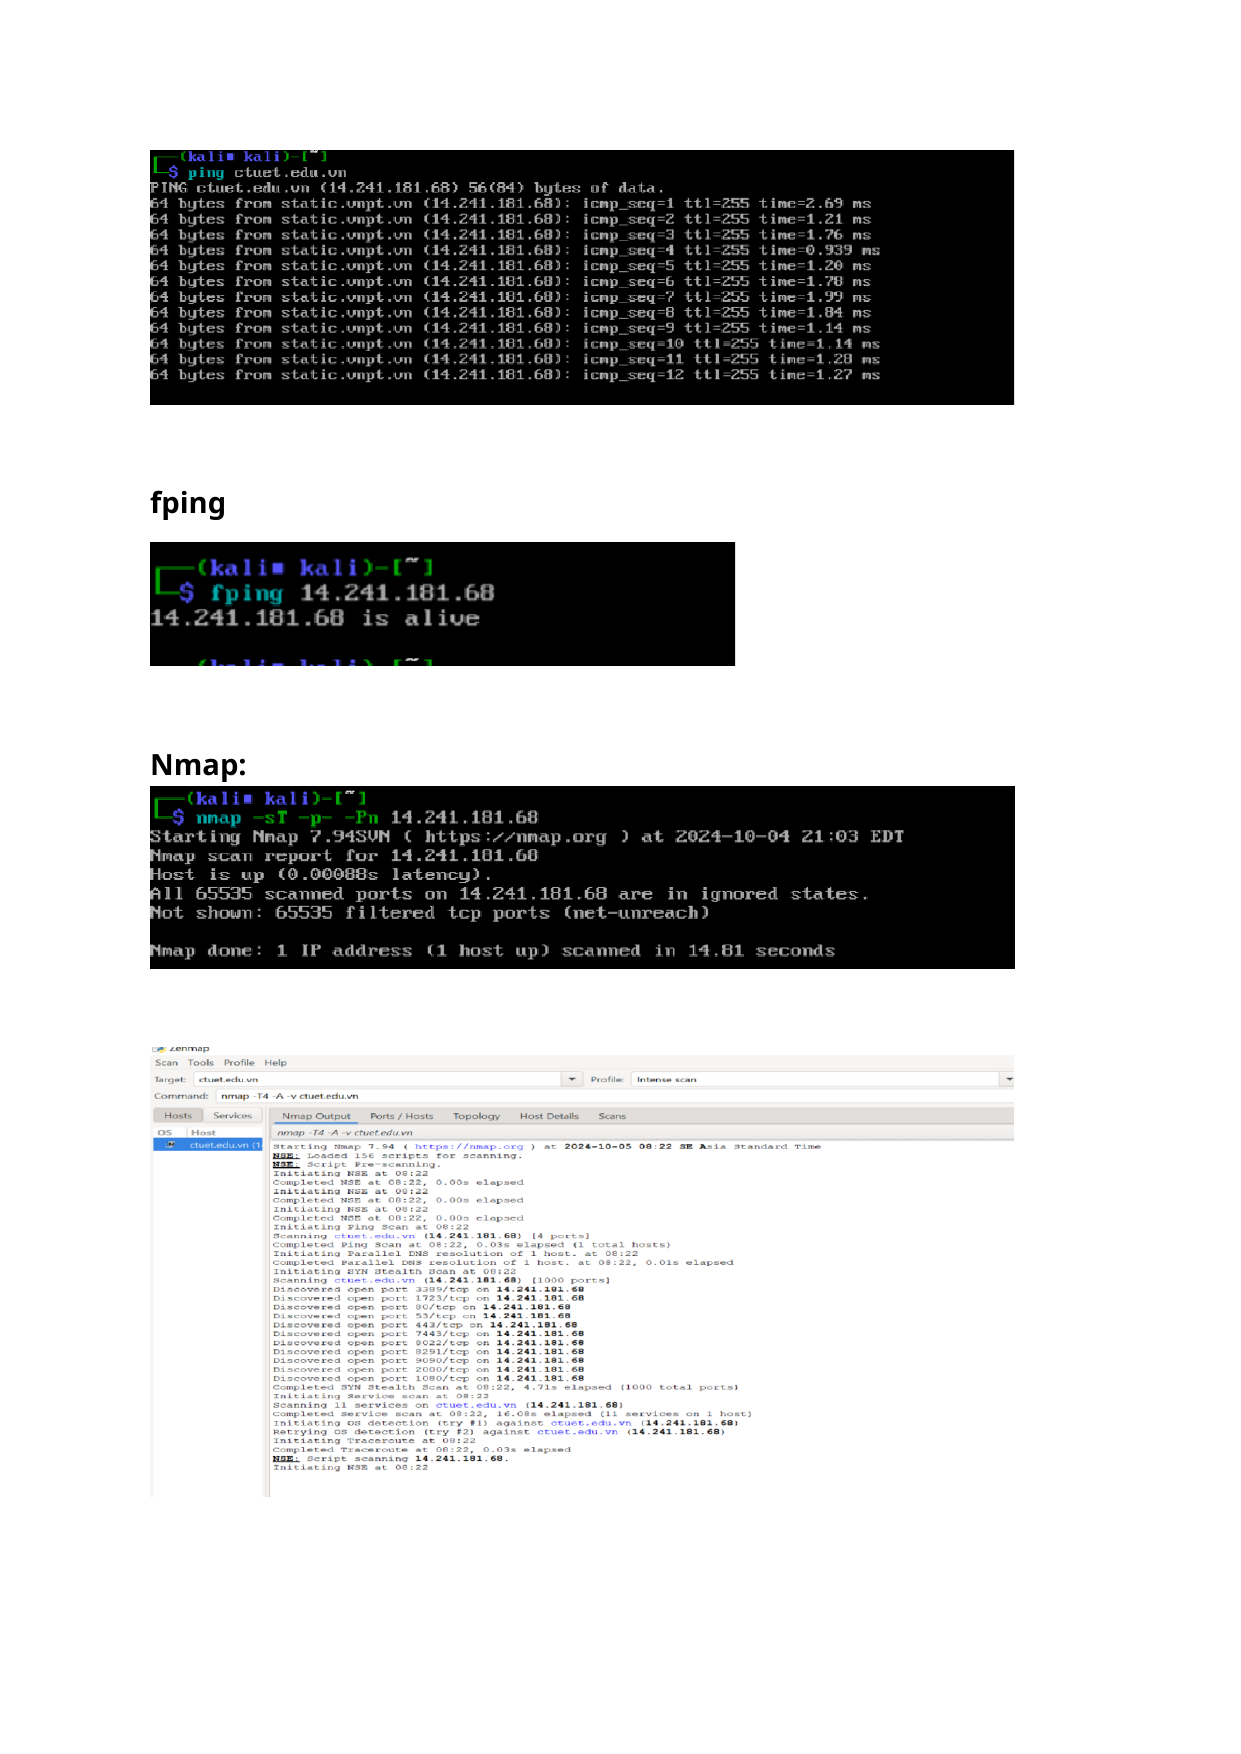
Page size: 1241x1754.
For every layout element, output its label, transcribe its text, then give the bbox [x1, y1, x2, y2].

picture [150, 1047, 1014, 1497]
picture [150, 542, 736, 666]
text fping [150, 483, 1090, 522]
picture [150, 150, 1015, 405]
picture [150, 786, 1015, 969]
